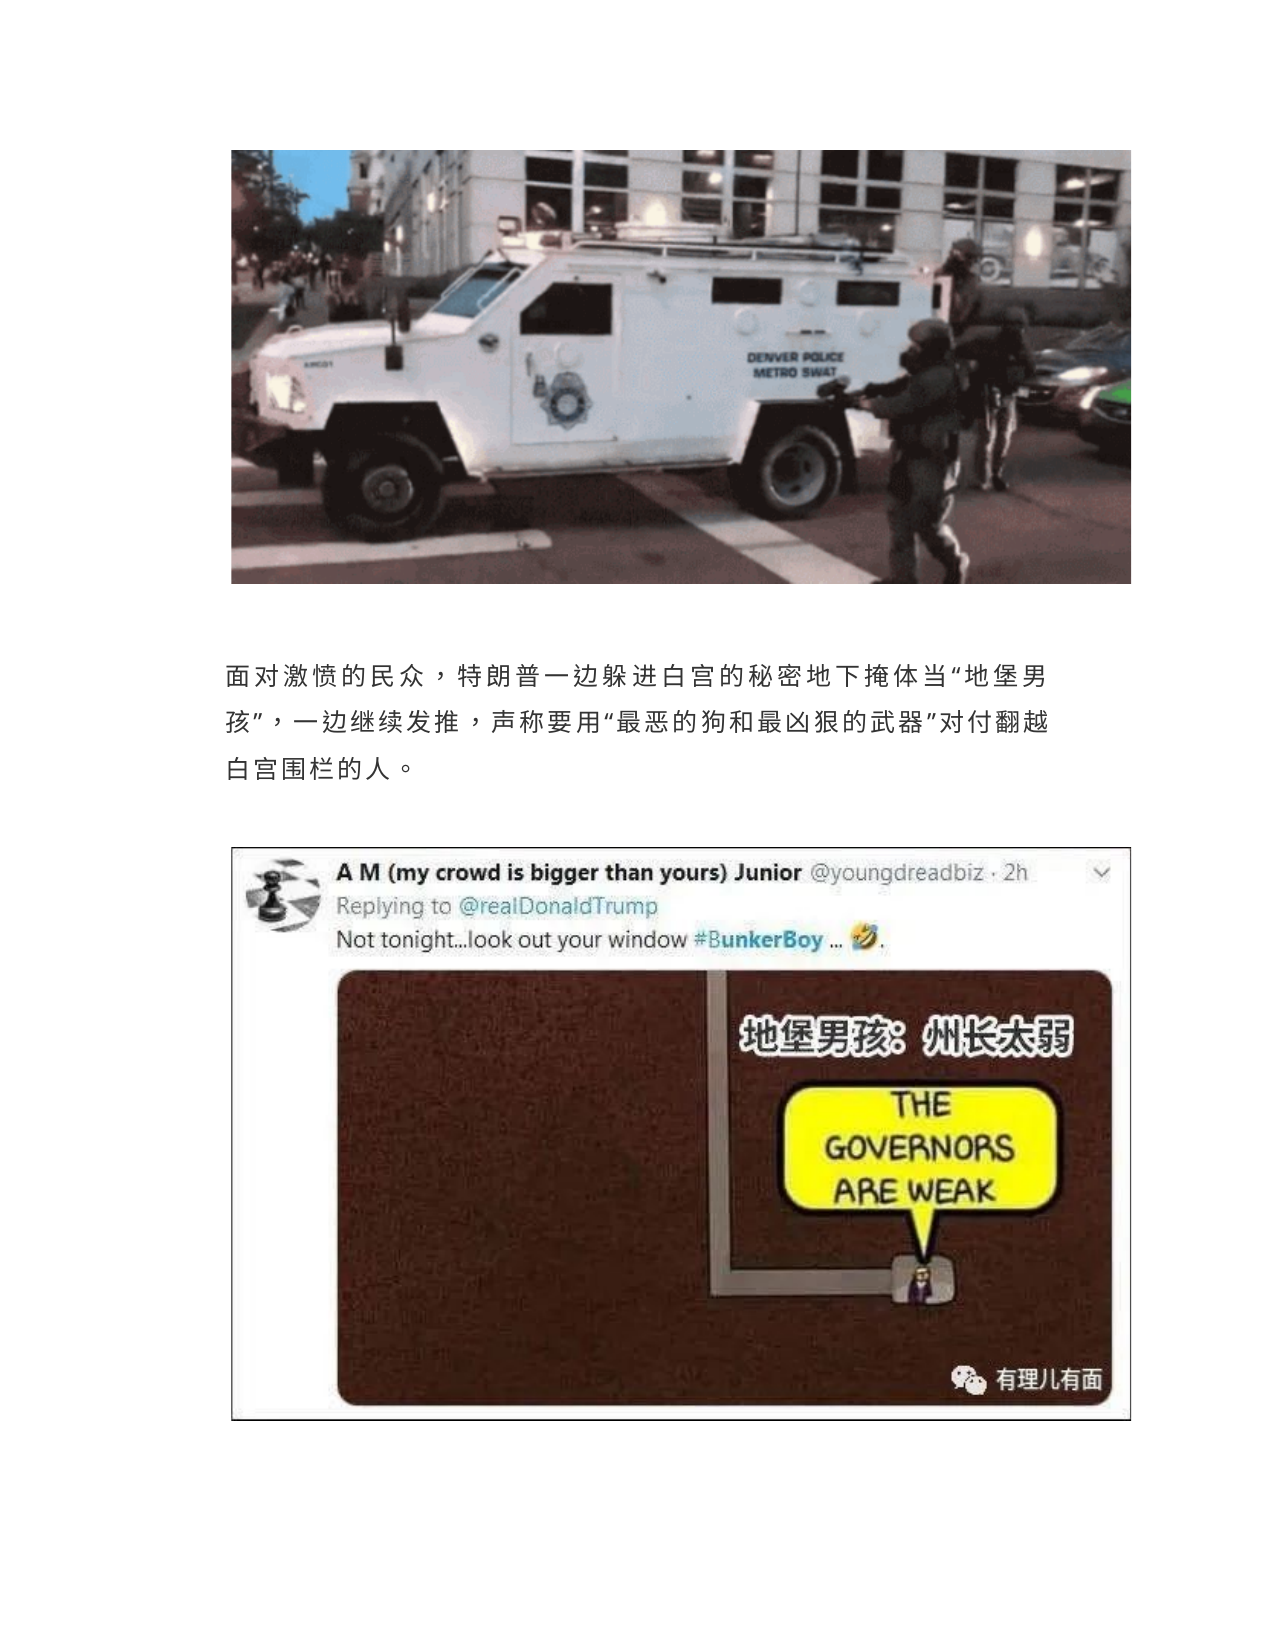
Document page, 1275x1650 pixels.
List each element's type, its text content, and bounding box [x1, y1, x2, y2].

text 面对激愤的民众，特朗普一边躲进白宫的秘密地下掩体当“地堡男孩”，一边继续发推，声称要用“最恶的狗和最凶狠的武器”对付翻越白宫围栏的人。 [225, 646, 1050, 785]
picture [231, 150, 1132, 584]
picture [231, 847, 1132, 1421]
